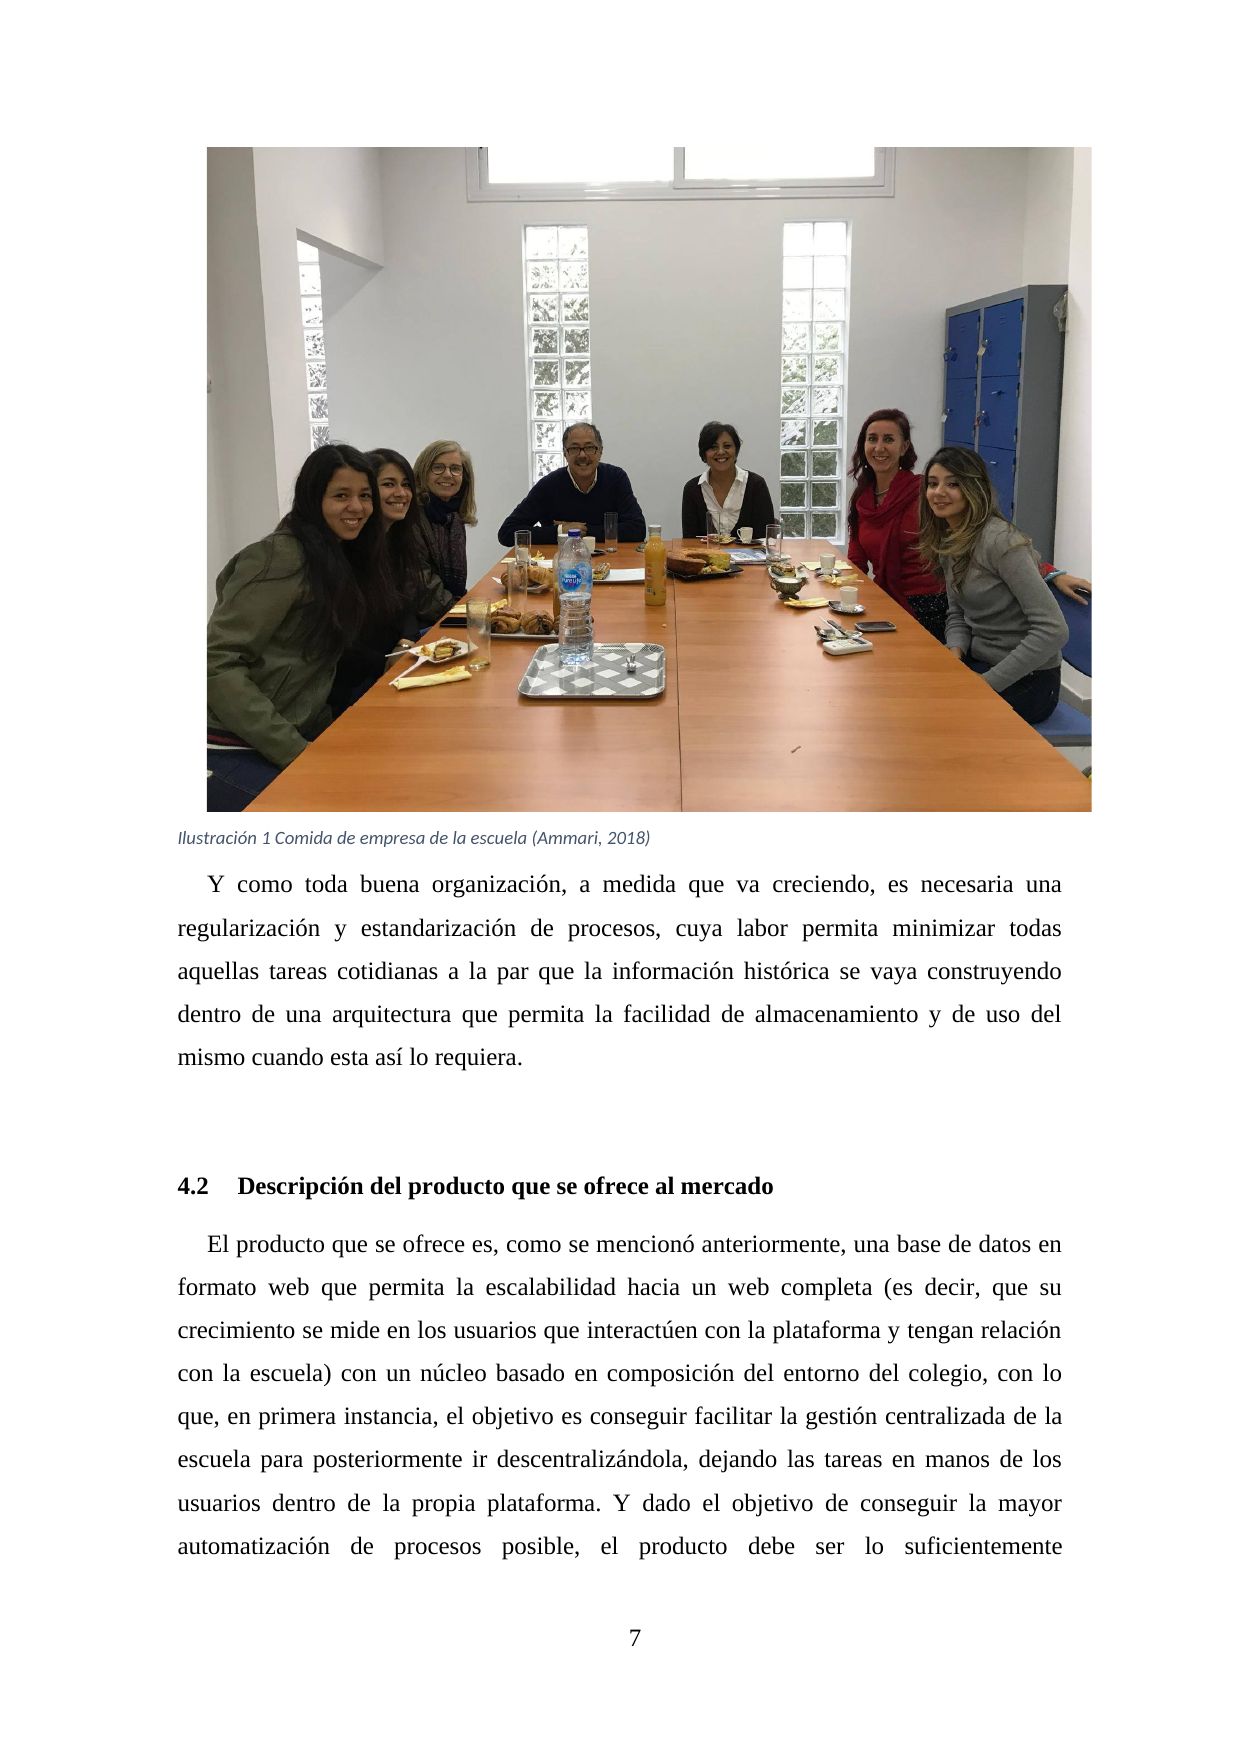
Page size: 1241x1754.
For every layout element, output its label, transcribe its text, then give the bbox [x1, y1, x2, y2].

text Ilustración 1 Comida de empresa de la escuela [177, 826, 1063, 849]
picture [206, 147, 1092, 812]
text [177, 1229, 1063, 1559]
text Y como toda buena organización, a medida que va creciendo, es necesaria una regularización y estandarización de procesos, cuya labor permita minimizar todas aquellas tareas cotidianas a la par que la información histórica se vaya construyendo dentro de una arquitectura que permita la facilidad de almacenamiento y de uso del mismo cuando esta así lo requiera. [177, 869, 1063, 1071]
subtitle Descripción del producto que se ofrece al mercado [177, 1171, 1063, 1200]
